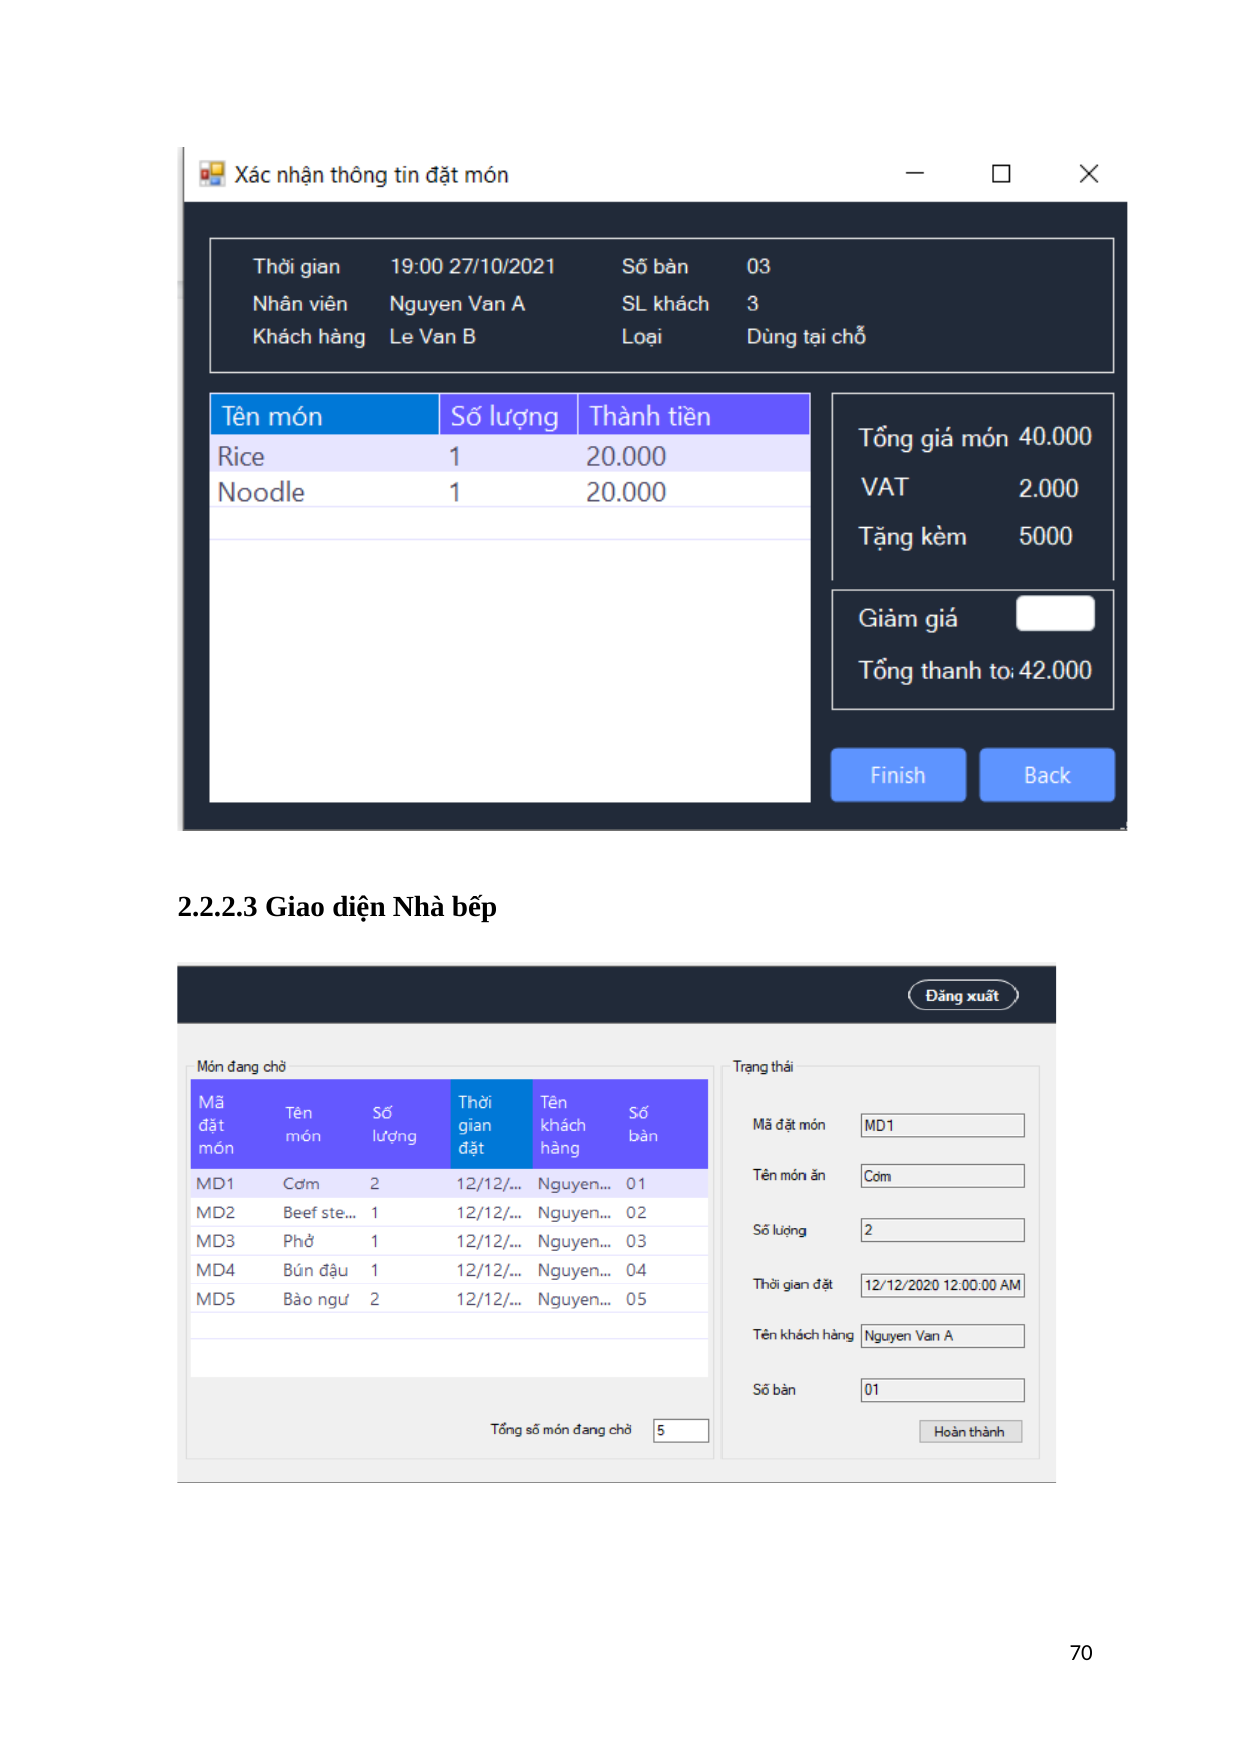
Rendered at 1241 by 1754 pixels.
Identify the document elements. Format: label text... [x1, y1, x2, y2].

picture [177, 960, 1057, 1483]
picture [177, 147, 1128, 831]
subtitle 2.2.2.3 Giao diện Nhà bếp [177, 889, 1092, 923]
